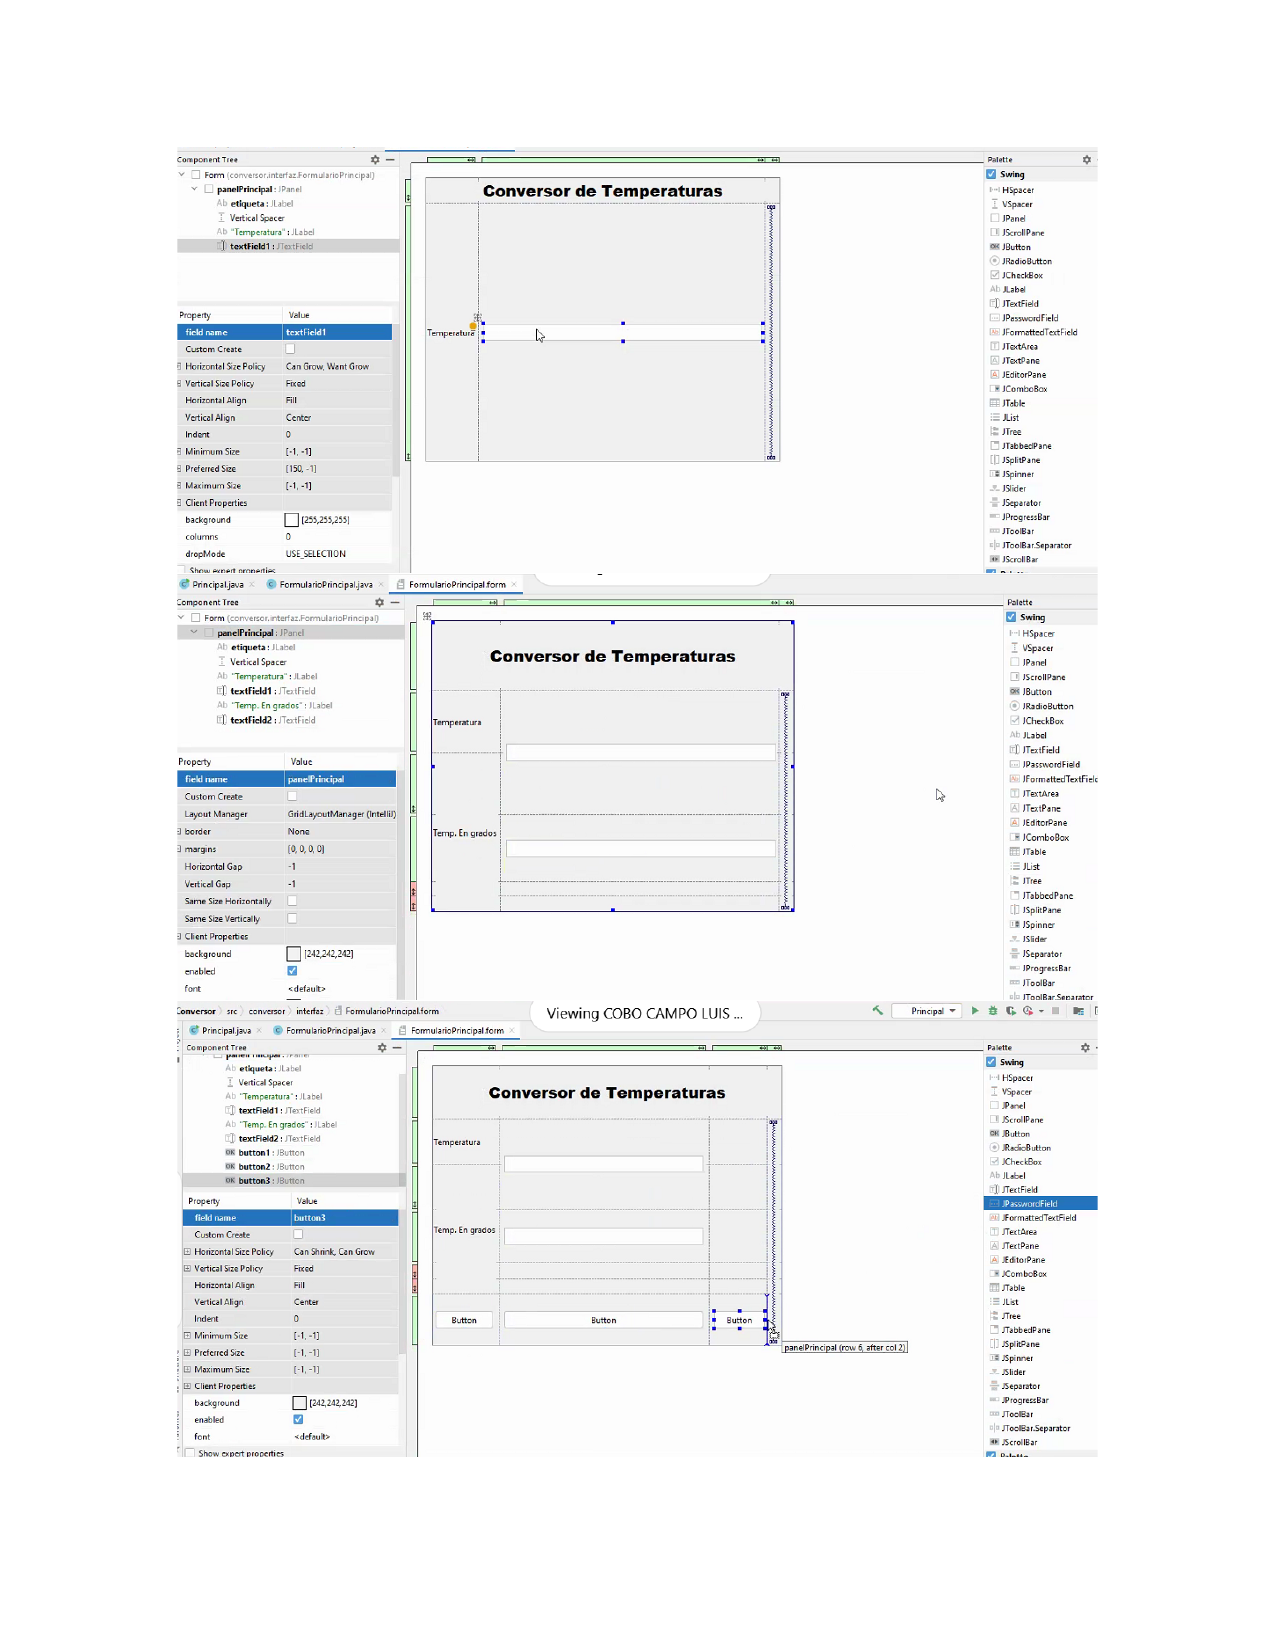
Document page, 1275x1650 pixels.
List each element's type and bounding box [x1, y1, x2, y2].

picture [177, 147, 1098, 573]
picture [177, 1001, 1098, 1457]
picture [177, 574, 1098, 1000]
